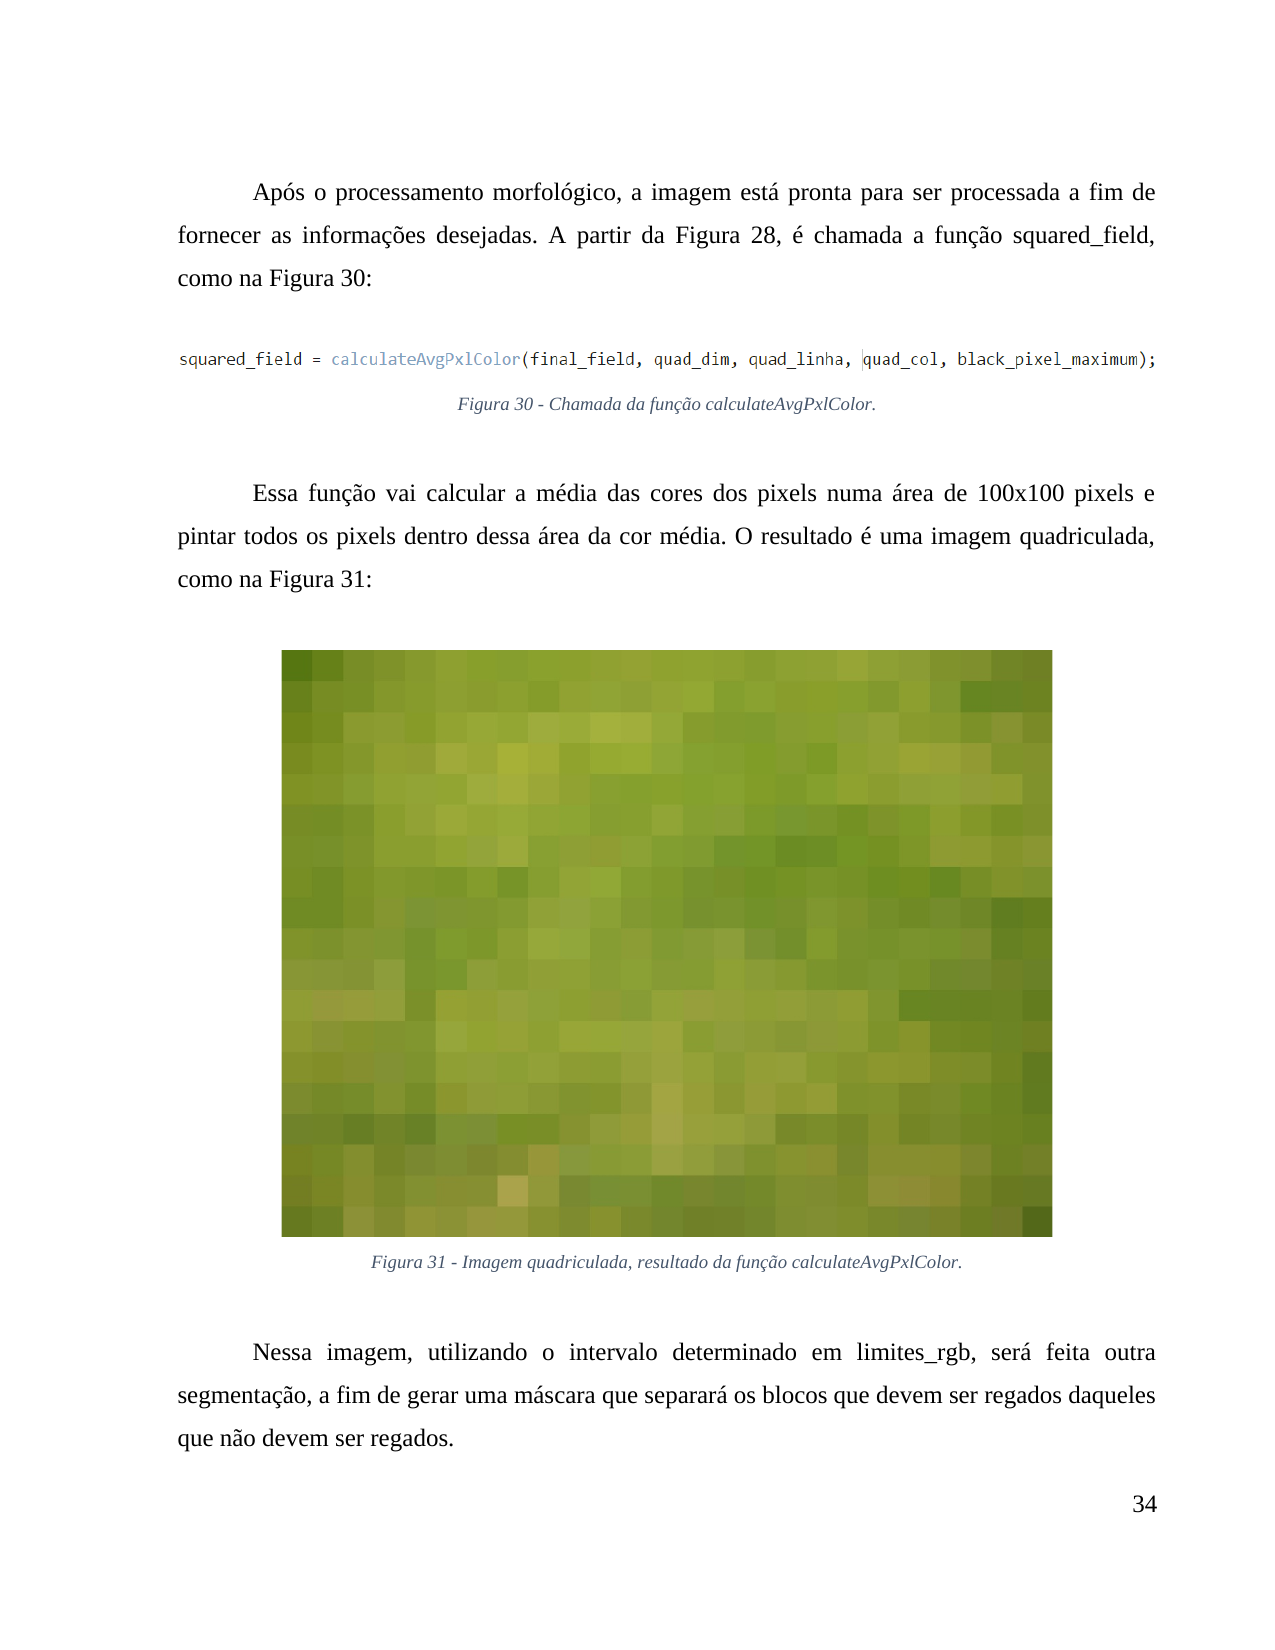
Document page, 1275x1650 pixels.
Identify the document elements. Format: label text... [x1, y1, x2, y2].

picture [177, 349, 1157, 371]
picture [281, 650, 1053, 1237]
text Nessa imagem, utilizando o intervalo determinado em limites_rgb, será feita outra segmentação, a fim de gerar uma máscara que separará os blocos que devem ser regados daqueles que não devem ser regados. [177, 1337, 1157, 1452]
